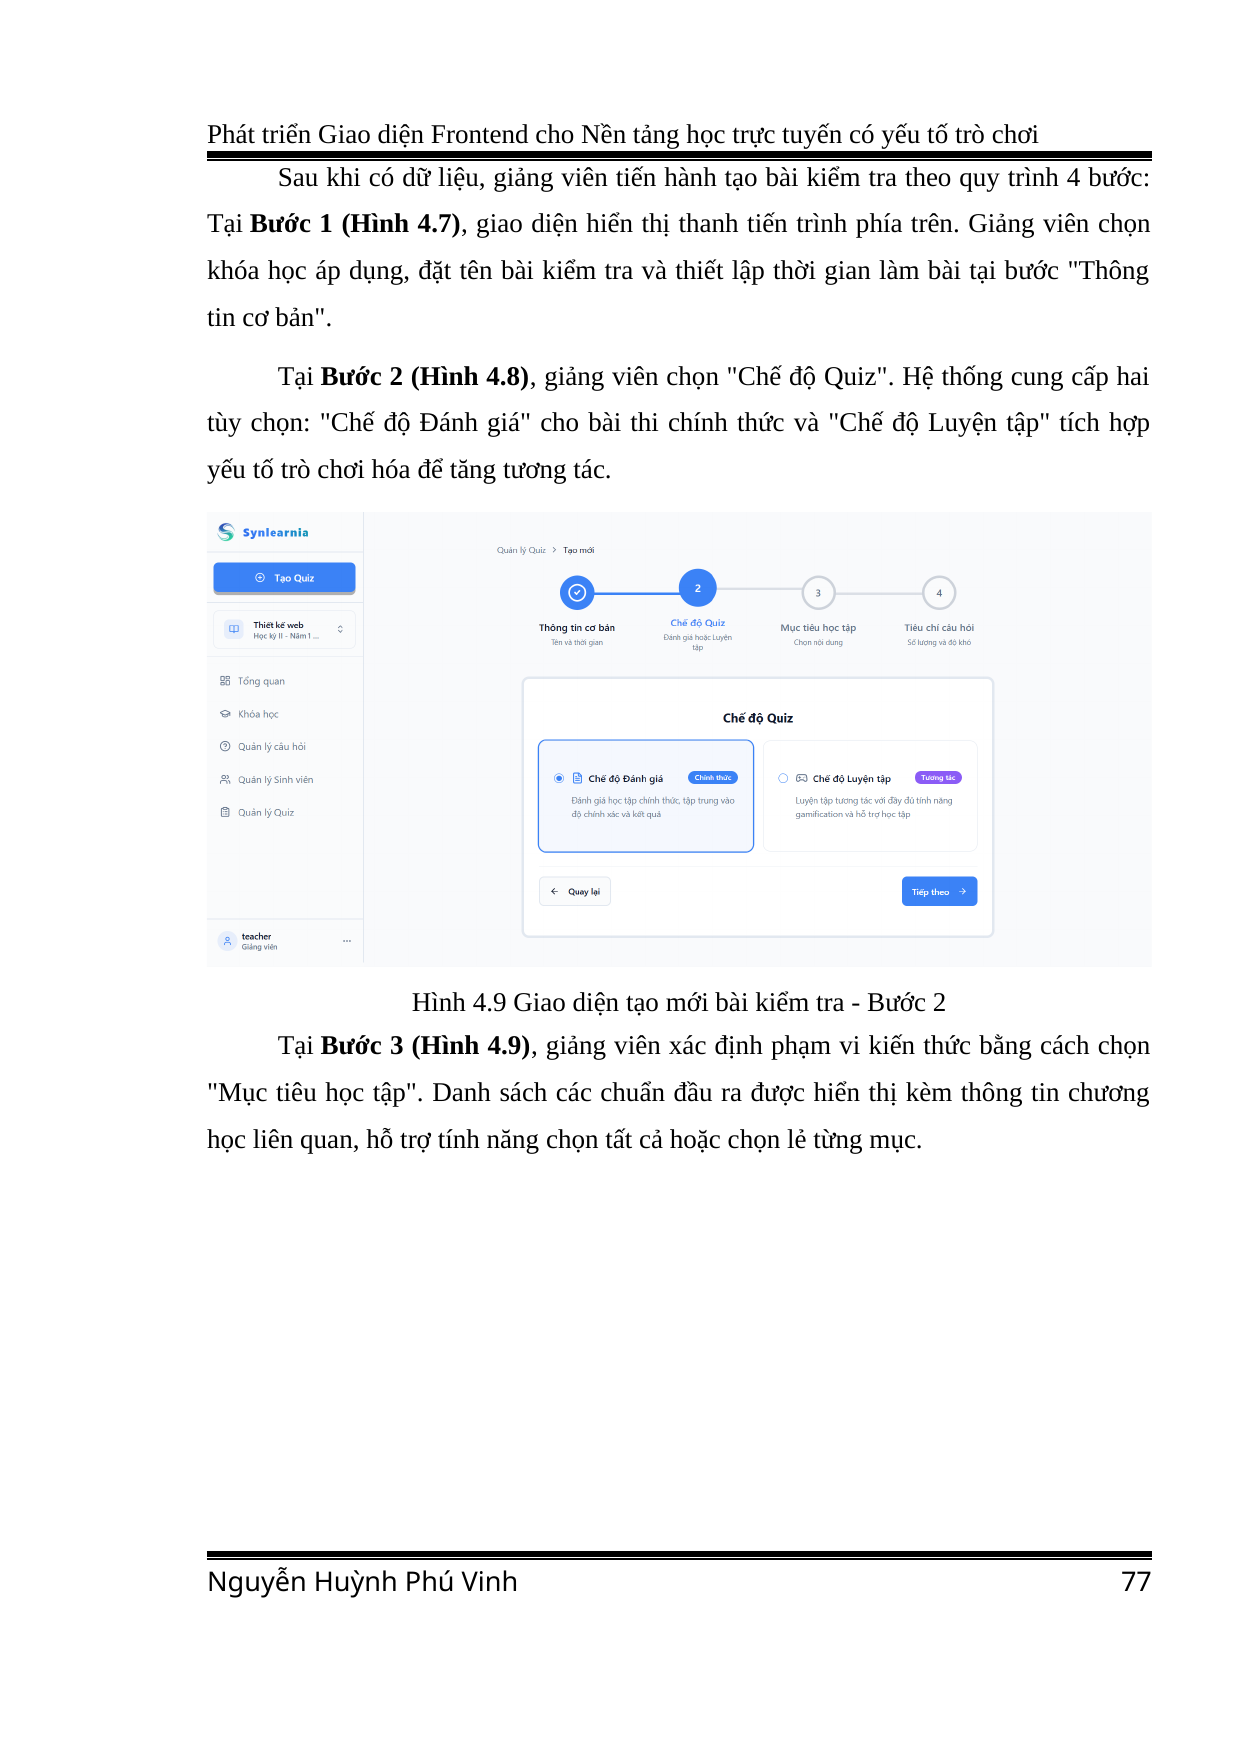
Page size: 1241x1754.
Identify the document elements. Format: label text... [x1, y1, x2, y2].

text Tại Bước 3 (Hình 4.9), giảng viên xác định phạm vi kiến thức bằng cách chọn "Mục tiêu học tập". Danh sách các chuẩn đầu ra được hiển thị kèm thông tin chương học liên quan, hỗ trợ tính năng chọn tất cả hoặc chọn lẻ từng mục. [207, 1029, 1152, 1154]
text Tại Bước 2 (Hình 4.8), giảng viên chọn "Chế độ Quiz". Hệ thống cung cấp hai tùy chọn: "Chế độ Đánh giá" cho bài thi chính thức và "Chế độ Luyện tập" tích hợp yếu tố trò chơi hóa để tăng tương tác. [207, 360, 1152, 484]
picture [206, 512, 1152, 967]
text Sau khi có dữ liệu, giảng viên tiến hành tạo bài kiểm tra theo quy trình 4 bước: Tại Bước 1 (Hình 4.7), giao diện hiển thị thanh tiến trình phía trên. Giảng viên chọn khóa học áp dụng, đặt tên bài kiểm tra và thiết lập thời gian làm bài tại bước "Thông tin cơ bản". [207, 161, 1152, 332]
